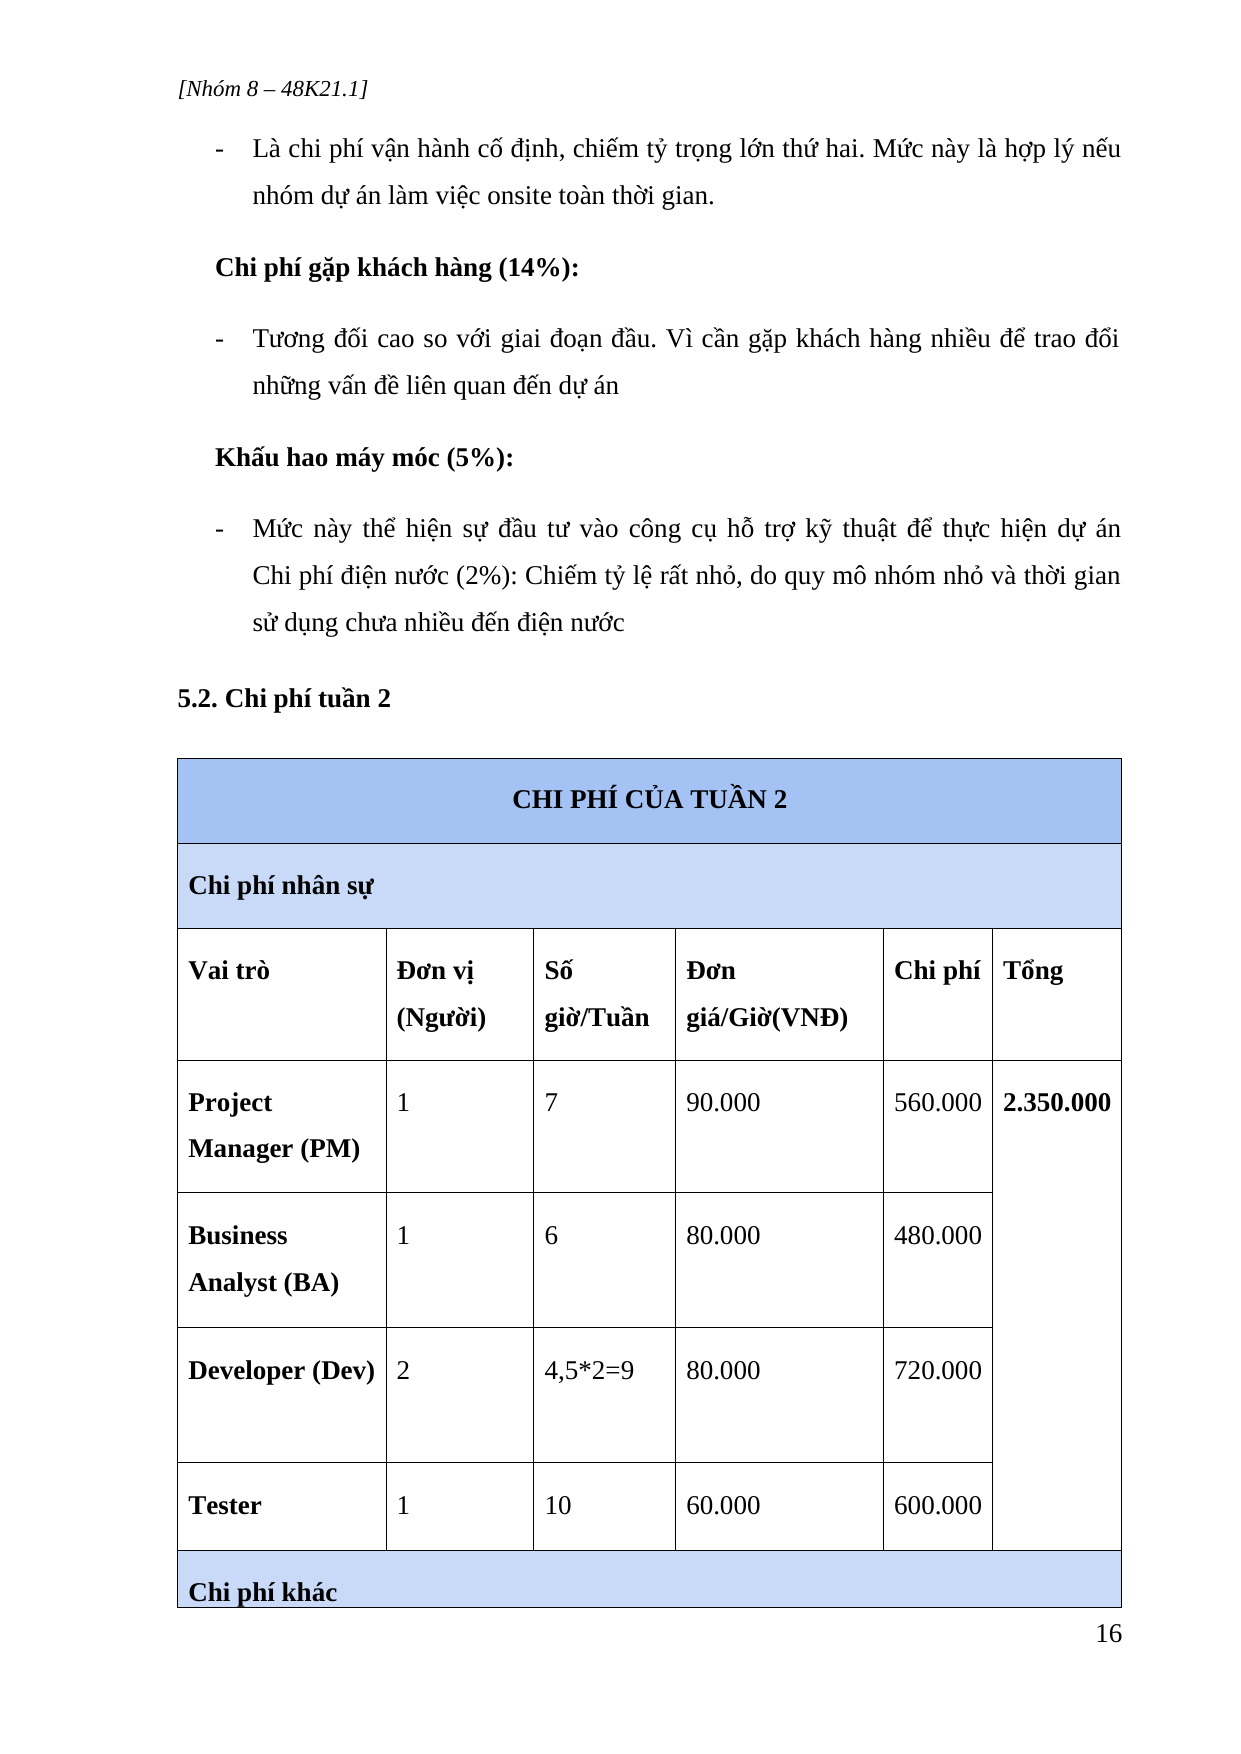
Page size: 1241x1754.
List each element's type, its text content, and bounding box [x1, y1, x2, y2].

list Mức này thể hiện sự đầu tư vào công cụ hỗ trợ kỹ thuật để thực hiện dự án Chi phí điện nước (2%): Chiếm tỷ lệ rất nhỏ, do quy mô nhóm nhỏ và thời gian sử dụng chưa nhiều đến điện nước [215, 512, 1122, 637]
text Chi phí gặp khách hàng (14%): [215, 251, 1122, 282]
table_cell Business Analyst (BA) [178, 1193, 386, 1327]
table_cell 1 [387, 1463, 533, 1550]
table_cell 2.350.000 [993, 1061, 1121, 1550]
table_cell 1 [387, 1193, 533, 1327]
table_cell 60.000 [676, 1463, 883, 1550]
table_cell Chi phí khác [178, 1551, 1121, 1607]
table_cell Developer (Dev) [178, 1328, 386, 1462]
table_cell Project Manager (PM) [178, 1061, 386, 1192]
table_cell 80.000 [676, 1328, 883, 1462]
table_cell Đơn vị (Người) [387, 929, 533, 1060]
list Là chi phí vận hành cố định, chiếm tỷ trọng lớn thứ hai. Mức này là hợp lý nếu nhóm dự án làm việc onsite toàn thời gian. [215, 132, 1122, 210]
table_cell 4,5*2=9 [534, 1328, 675, 1462]
subtitle 5.2. Chi phí tuần 2 [177, 682, 1122, 713]
table_cell Chi phí [884, 929, 992, 1060]
table_cell 2 [387, 1328, 533, 1462]
table_cell 6 [534, 1193, 675, 1327]
table_cell Tester [178, 1463, 386, 1550]
table_cell Tổng [993, 929, 1121, 1060]
table_cell 7 [534, 1061, 675, 1192]
table_cell 480.000 [884, 1193, 992, 1327]
table_cell 600.000 [884, 1463, 992, 1550]
table_cell Đơn giá/Giờ(VNĐ) [676, 929, 883, 1060]
table_header CHI PHÍ CỦA TUẦN 2 [178, 759, 1121, 843]
table_cell 90.000 [676, 1061, 883, 1192]
table_cell Số giờ/Tuần [534, 929, 675, 1060]
table_cell 80.000 [676, 1193, 883, 1327]
table_cell 10 [534, 1463, 675, 1550]
table_cell Vai trò [178, 929, 386, 1060]
table_cell 720.000 [884, 1328, 992, 1462]
text Khấu hao máy móc (5%): [215, 441, 1122, 472]
table_cell Chi phí nhân sự [178, 844, 1121, 928]
table_cell 1 [387, 1061, 533, 1192]
list Tương đối cao so với giai đoạn đầu. Vì cần gặp khách hàng nhiều để trao đổi những vấn đề liên quan đến dự án [215, 322, 1122, 400]
table_cell 560.000 [884, 1061, 992, 1192]
